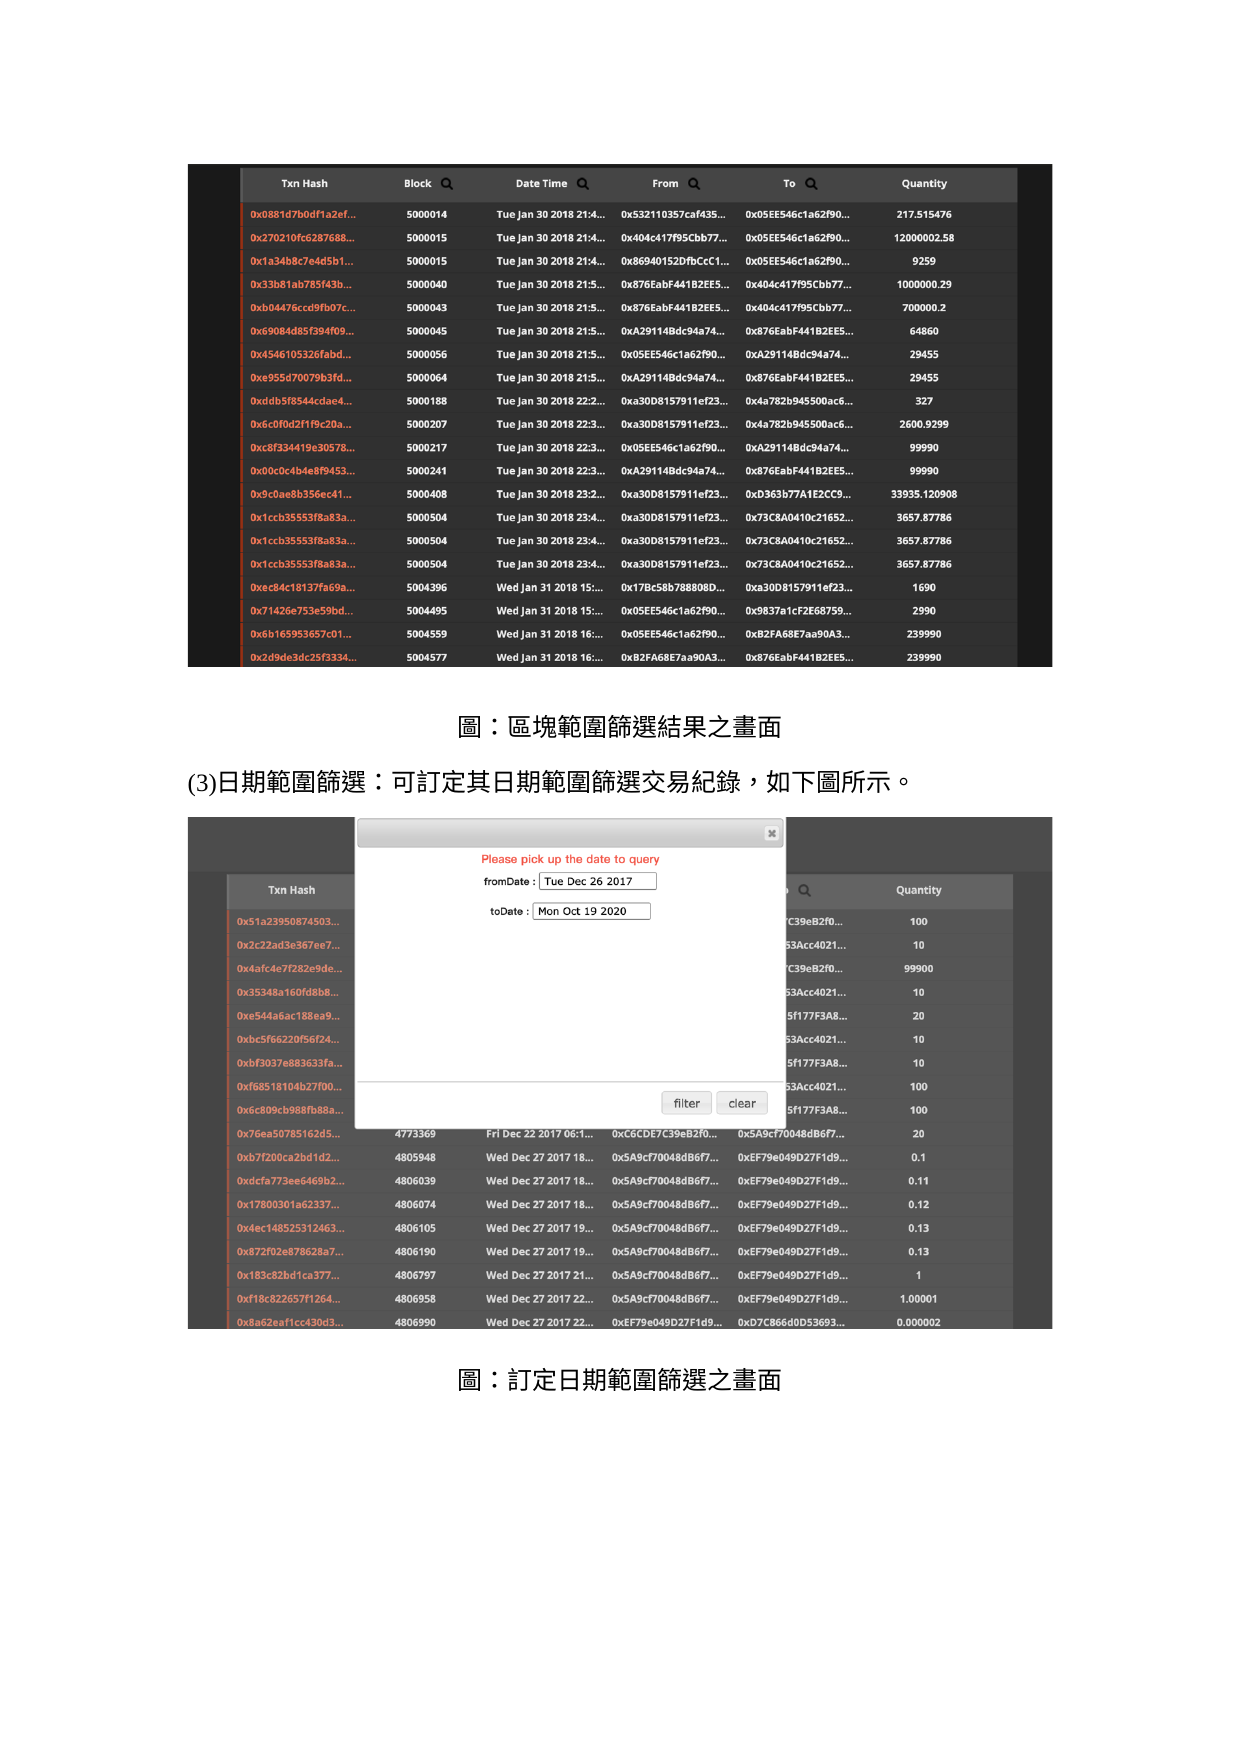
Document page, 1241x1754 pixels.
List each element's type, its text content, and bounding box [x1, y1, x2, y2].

picture [187, 817, 1053, 1329]
text 圖：區塊範圍篩選結果之畫面 [187, 706, 1053, 744]
text (3)日期範圍篩選：可訂定其日期範圍篩選交易紀錄，如下圖所示。 [187, 762, 1053, 799]
picture [187, 164, 1053, 667]
text 圖：訂定日期範圍篩選之畫面 [187, 1360, 1053, 1397]
